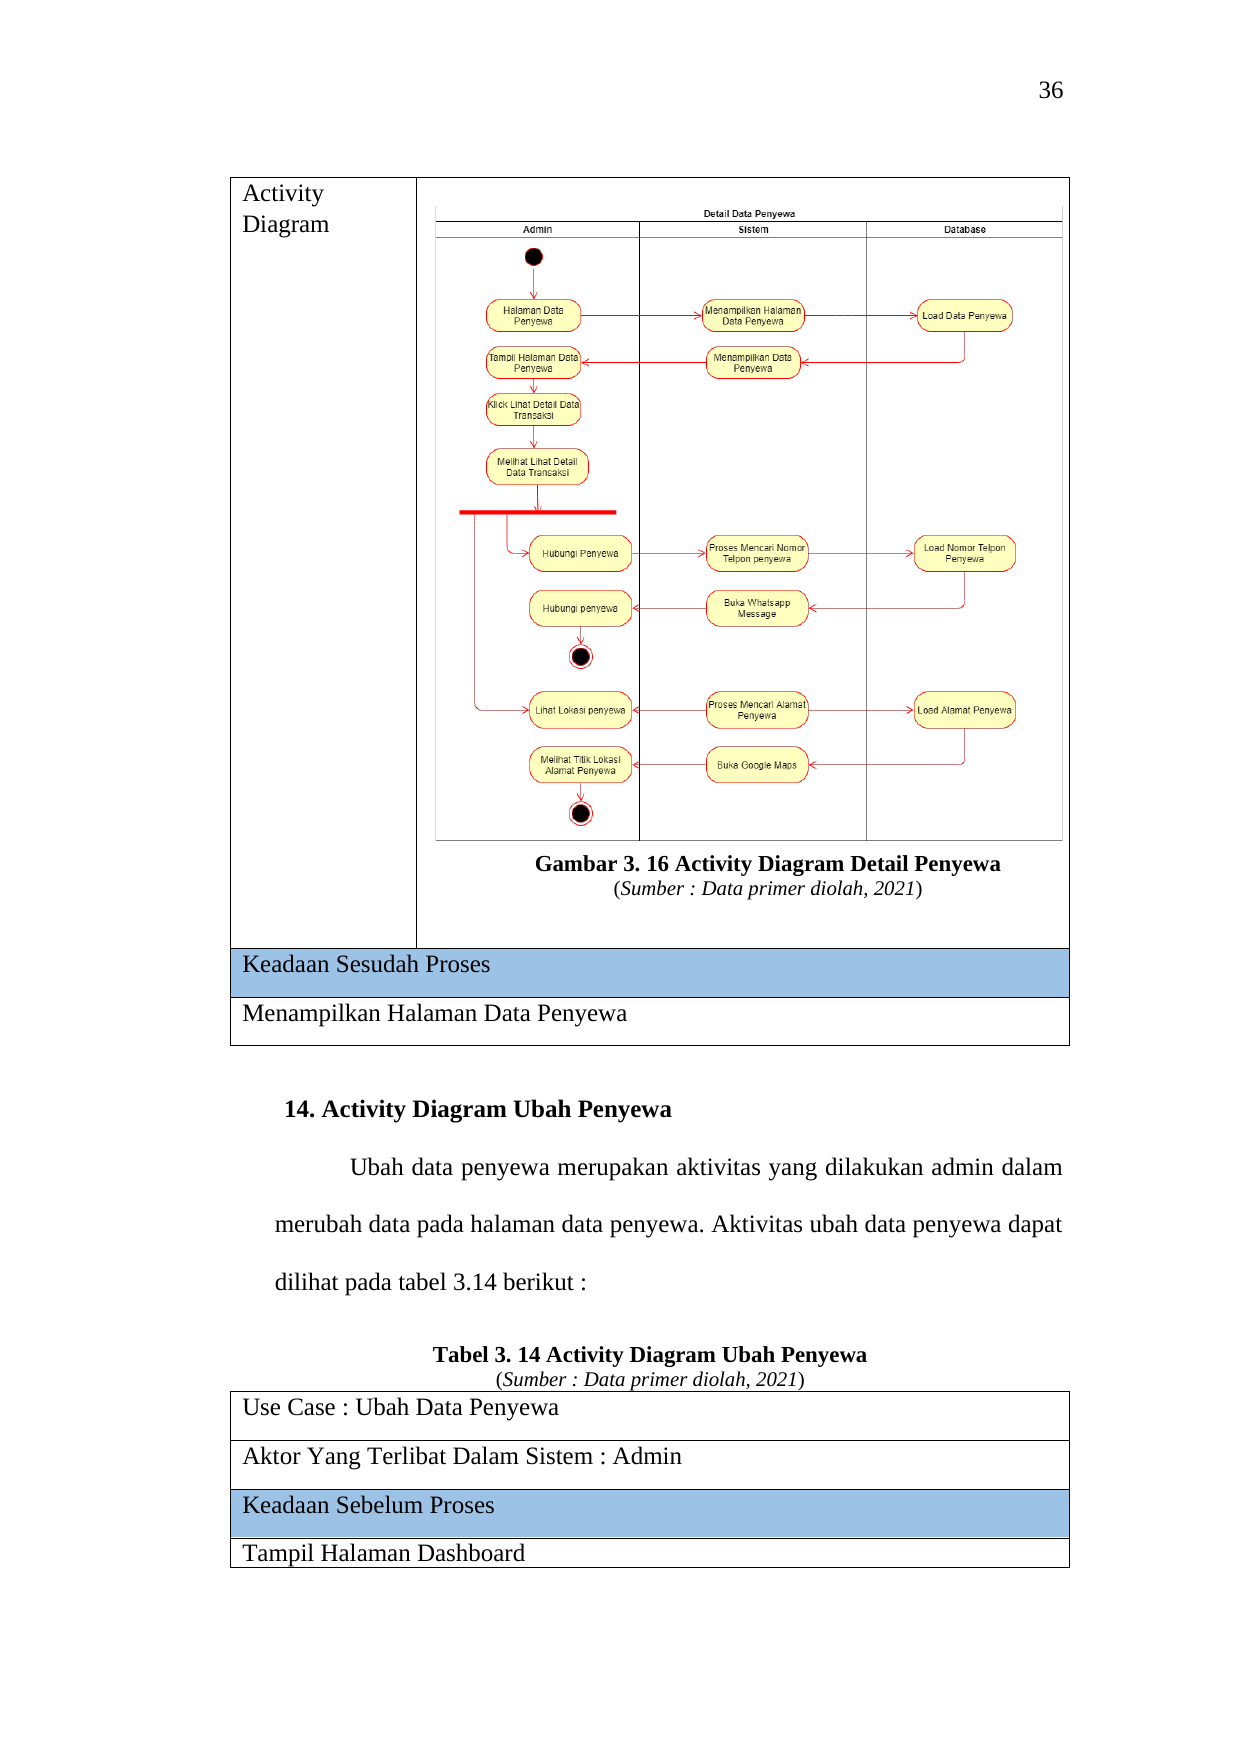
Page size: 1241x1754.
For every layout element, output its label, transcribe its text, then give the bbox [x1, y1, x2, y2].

table_cell Keadaan Sesudah Proses [231, 949, 1069, 997]
table_cell Activity Diagram [231, 178, 416, 948]
picture [435, 206, 1063, 841]
table_cell [417, 178, 1069, 948]
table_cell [231, 1539, 1069, 1567]
list Ubah data penyewa merupakan aktivitas yang dilakukan admin dalam merubah data pada halaman data penyewa. Aktivitas ubah data penyewa dapat dilihat pada tabel 3.14 berikut : [274, 1152, 1063, 1295]
table_cell Menampilkan Halaman Data Penyewa [231, 998, 1069, 1045]
table_cell Aktor Yang Terlibat Dalam Sistem : Admin [231, 1441, 1069, 1489]
table_cell Keadaan Sebelum Proses [231, 1490, 1069, 1537]
subtitle Activity Diagram Ubah Penyewa [284, 1094, 1063, 1123]
table_header Use Case : Ubah Data Penyewa [231, 1392, 1069, 1440]
text (Sumber : Data primer diolah, 2021) [237, 1367, 1063, 1391]
